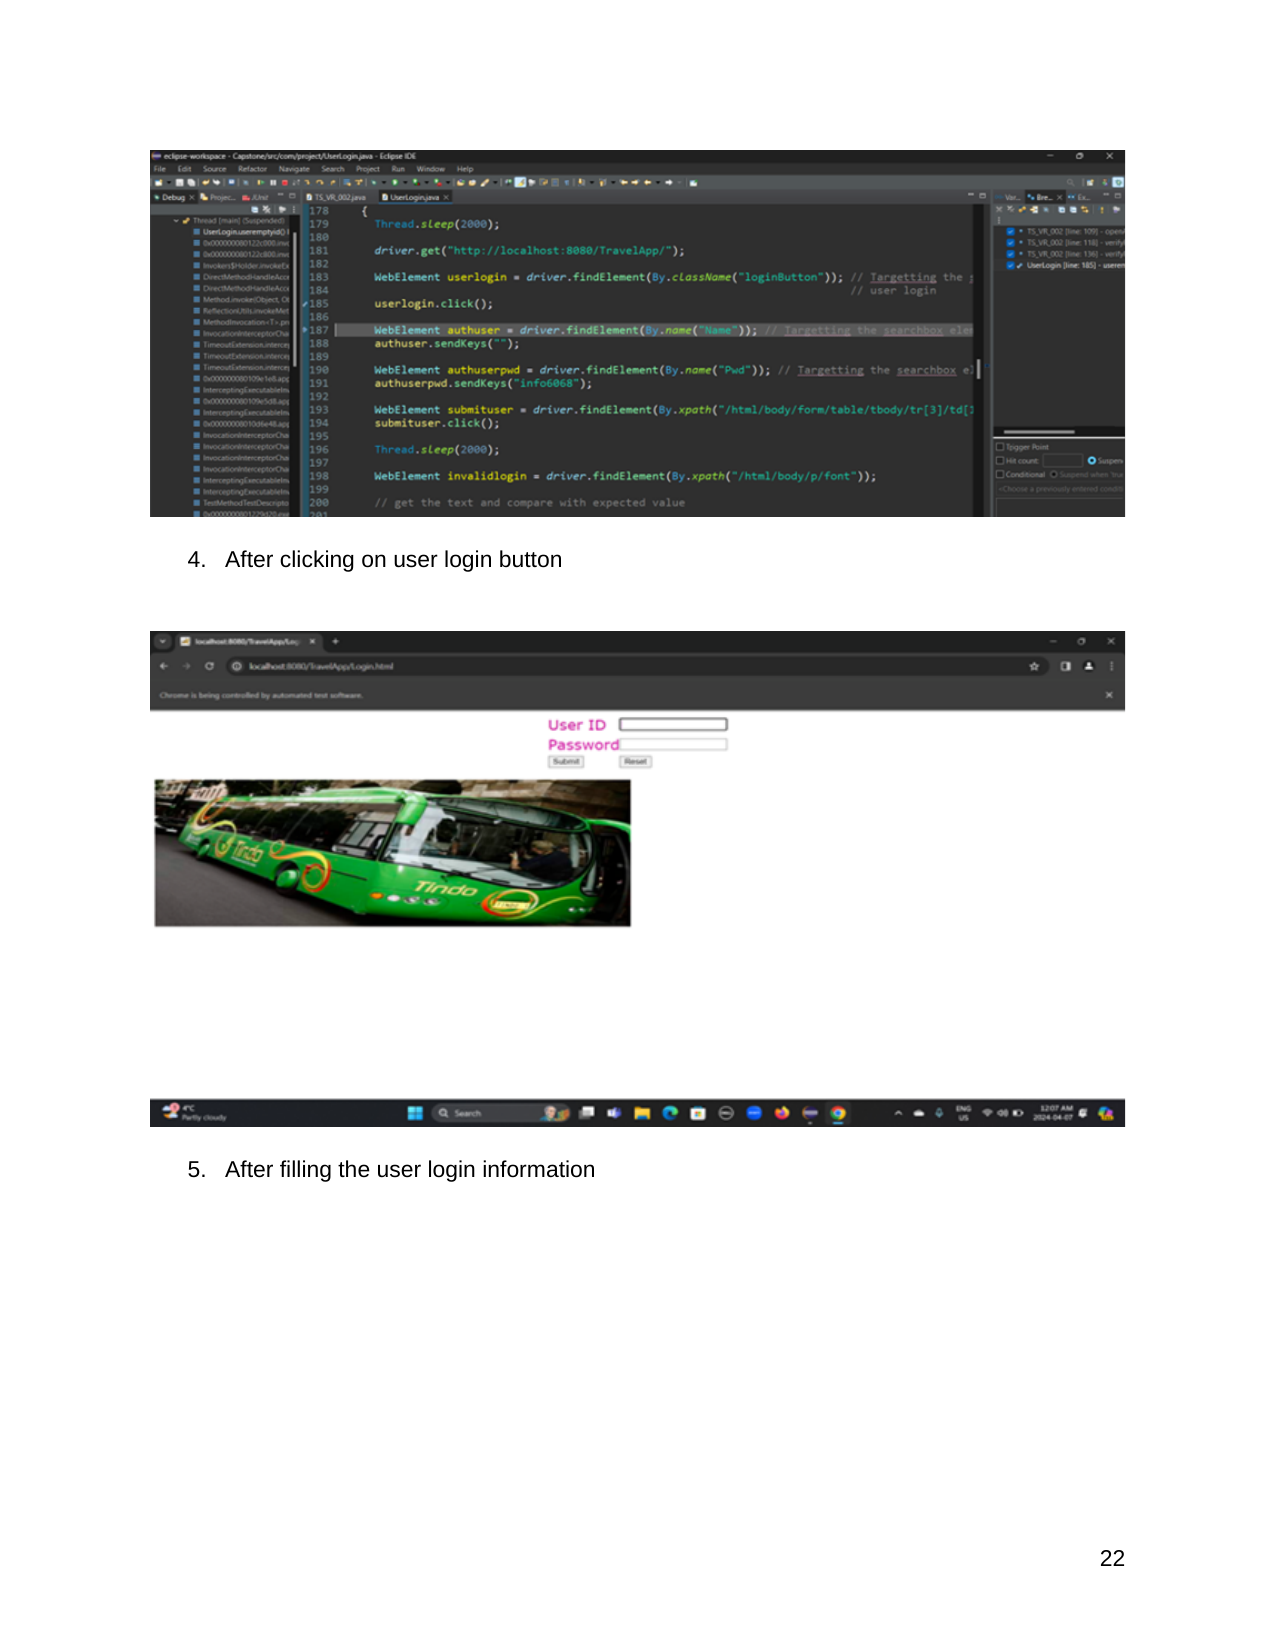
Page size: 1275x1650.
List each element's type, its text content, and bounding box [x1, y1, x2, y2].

picture [150, 631, 1125, 1127]
picture [150, 150, 1125, 517]
list After clicking on user login button [187, 546, 1125, 572]
list After filling the user login information [187, 1156, 1125, 1182]
